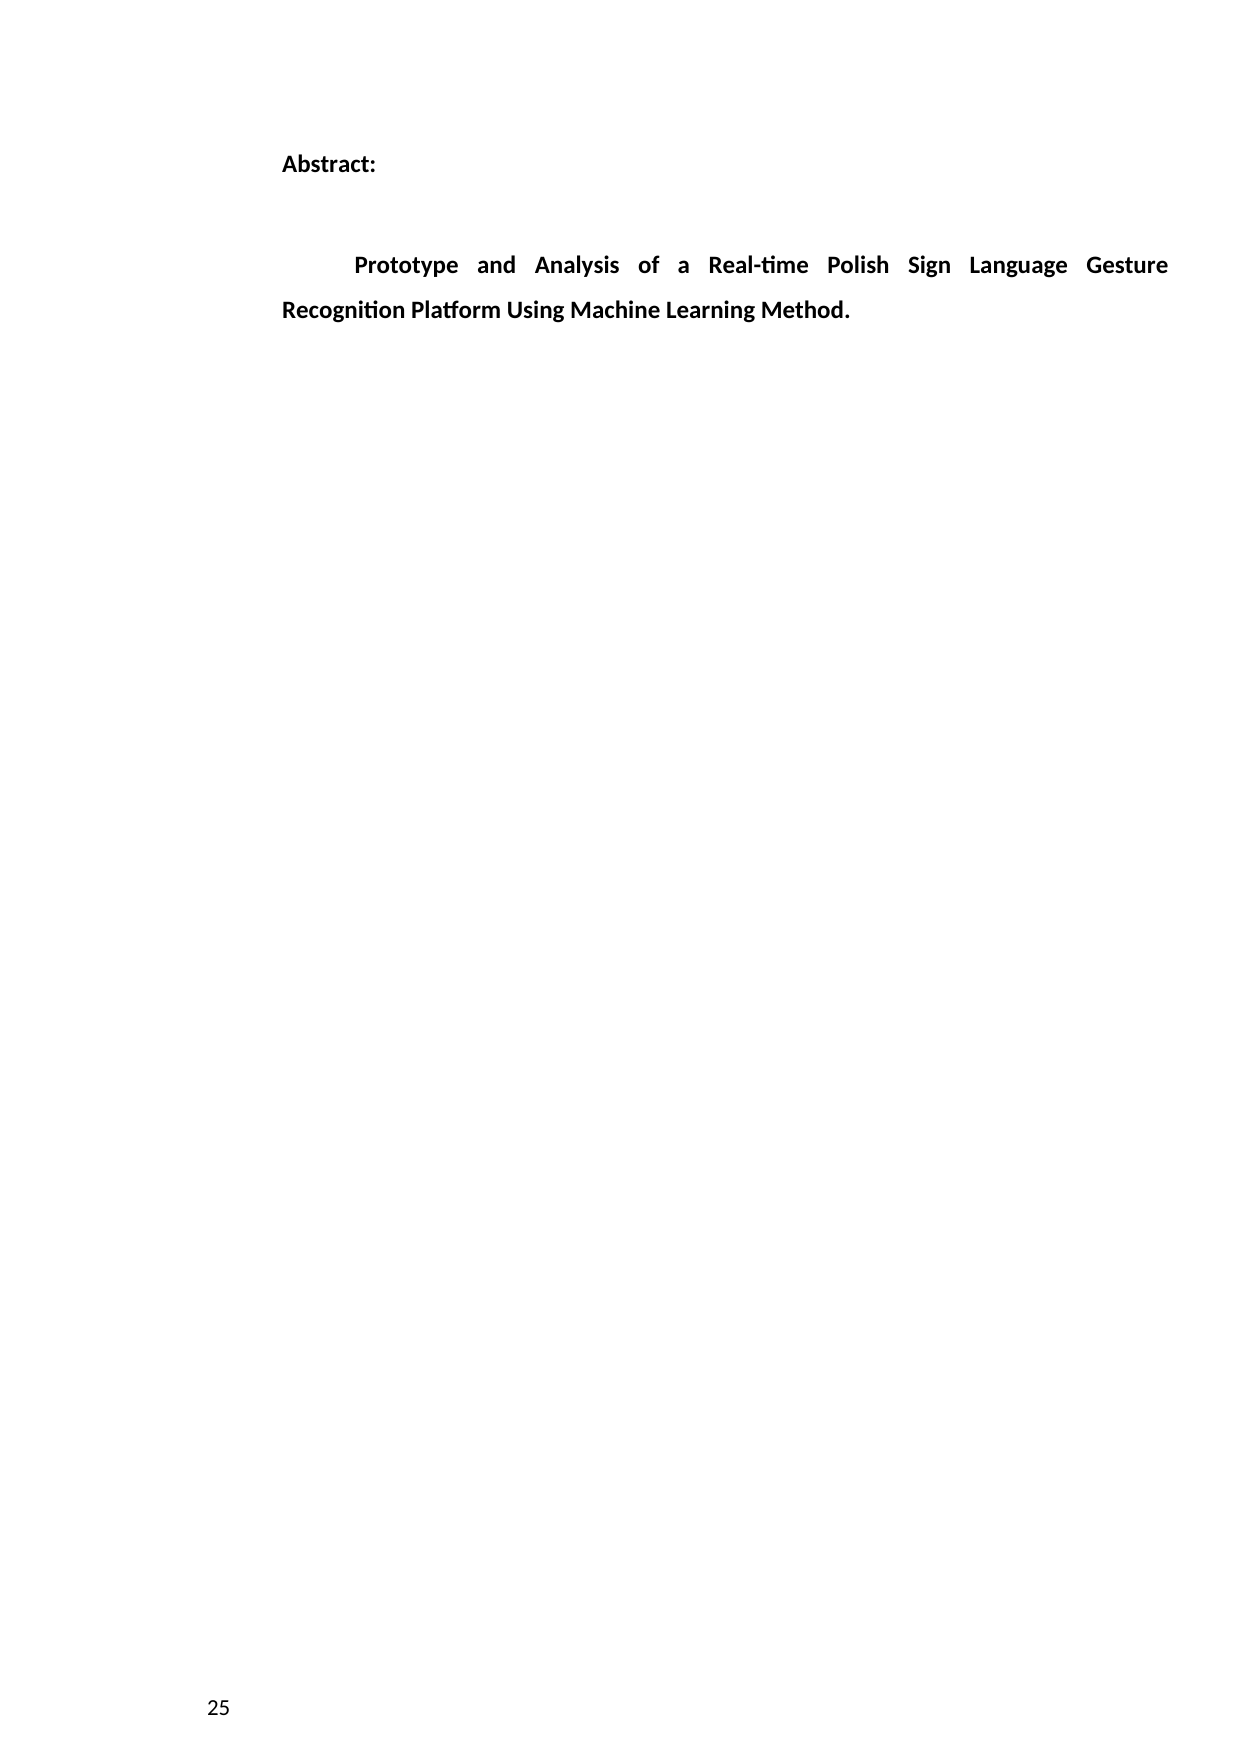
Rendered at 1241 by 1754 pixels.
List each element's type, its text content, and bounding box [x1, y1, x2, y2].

text Prototype and Analysis of a Real-time Polish Sign Language Gesture Recognition Platform Using Machine Learning Method. [282, 249, 1169, 325]
text Abstract: [282, 148, 1169, 178]
